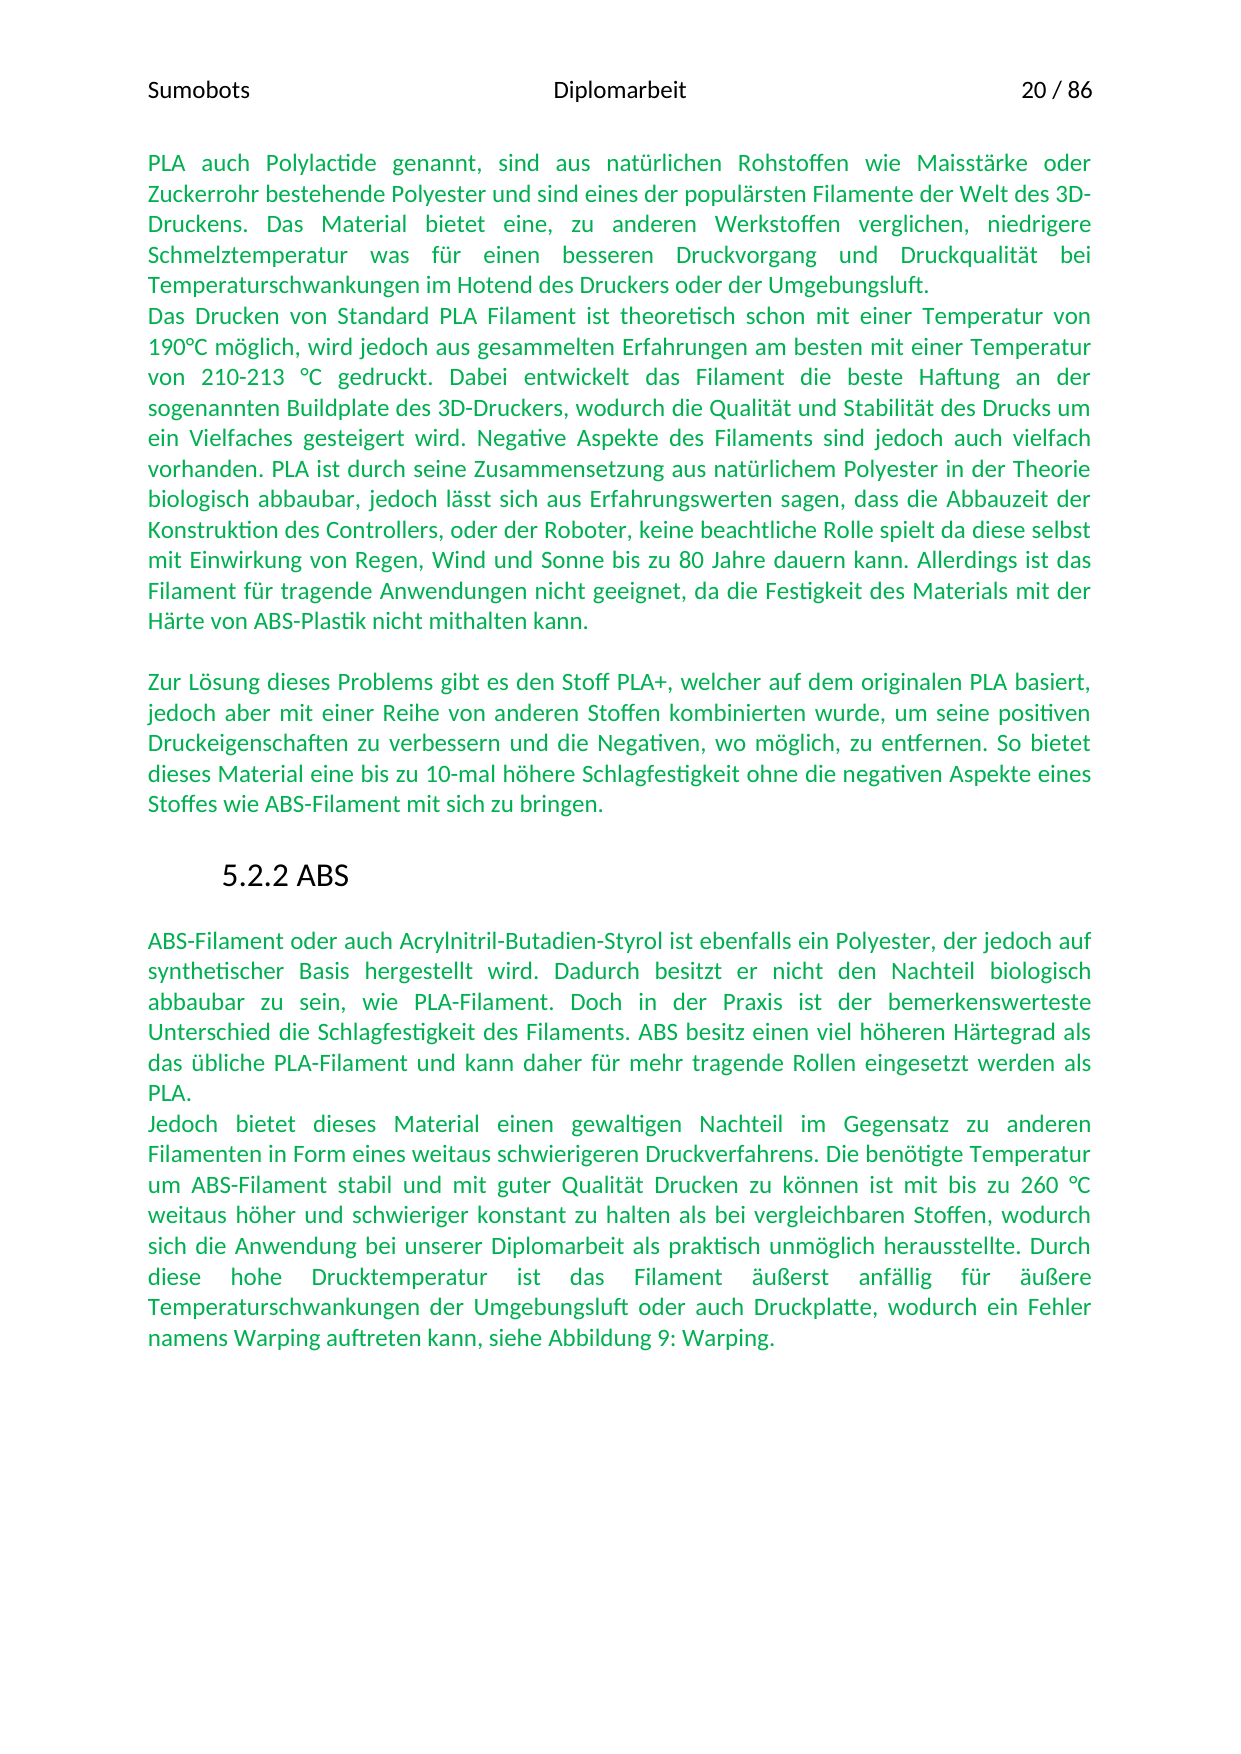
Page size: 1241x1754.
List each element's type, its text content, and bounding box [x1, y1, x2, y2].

text ABS-Filament oder auch Acrylnitril-Butadien-Styrol ist ebenfalls ein Polyester, der jedoch auf synthetischer Basis hergestellt wird. Dadurch besitzt er nicht den Nachteil biologisch abbaubar zu sein, wie PLA-Filament. Doch in der Praxis ist der bemerkenswerteste Unterschied die Schlagfestigkeit des Filaments. ABS besitz einen viel höheren Härtegrad als das übliche PLA-Filament und kann daher für mehr tragende Rollen eingesetzt werden als PLA. [148, 925, 1093, 1108]
text Jedoch bietet dieses Material einen gewaltigen Nachteil im Gegensatz zu anderen Filamenten in Form eines weitaus schwierigeren Druckverfahrens. Die benötigte Temperatur um ABS-Filament stabil und mit guter Qualität Drucken zu können ist mit bis zu 260 °C weitaus höher und schwieriger konstant zu halten als bei vergleichbaren Stoffen, wodurch sich die Anwendung bei unserer Diplomarbeit als praktisch unmöglich herausstellte. Durch diese hohe Drucktemperatur ist das Filament äußerst anfällig für äußere Temperaturschwankungen der Umgebungsluft oder auch Druckplatte, wodurch ein Fehler namens Warping auftreten kann, siehe Abbildung 7: Warping. [148, 1108, 1093, 1352]
text Zur Lösung dieses Problems gibt es den Stoff PLA+, welcher auf dem originalen PLA basiert, jedoch aber mit einer Reihe von anderen Stoffen kombinierten wurde, um seine positiven Druckeigenschaften zu verbessern und die Negativen, wo möglich, zu entfernen. So bietet dieses Material eine bis zu 10-mal höhere Schlagfestigkeit ohne die negativen Aspekte eines Stoffes wie ABS-Filament mit sich zu bringen. [148, 666, 1093, 819]
subtitle ABS [221, 854, 1093, 894]
text PLA auch Polylactide genannt, sind aus natürlichen Rohstoffen wie Maisstärke oder Zuckerrohr bestehende Polyester und sind eines der populärsten Filamente der Welt des 3D-Druckens. Das Material bietet eine, zu anderen Werkstoffen verglichen, niedrigere Schmelztemperatur was für einen besseren Druckvorgang und Druckqualität bei Temperaturschwankungen im Hotend des Druckers oder der Umgebungsluft. [148, 148, 1093, 300]
text Das Drucken von Standard PLA Filament ist theoretisch schon mit einer Temperatur von 190°C möglich, wird jedoch aus gesammelten Erfahrungen am besten mit einer Temperatur von 210-213 °C gedruckt. Dabei entwickelt das Filament die beste Haftung an der sogenannten Buildplate des 3D-Druckers, wodurch die Qualität und Stabilität des Drucks um ein Vielfaches gesteigert wird. Negative Aspekte des Filaments sind jedoch auch vielfach vorhanden. PLA ist durch seine Zusammensetzung aus natürlichem Polyester in der Theorie biologisch abbaubar, jedoch lässt sich aus Erfahrungswerten sagen, dass die Abbauzeit der Konstruktion des Controllers, oder der Roboter, keine beachtliche Rolle spielt da diese selbst mit Einwirkung von Regen, Wind und Sonne bis zu 80 Jahre dauern kann. Allerdings ist das Filament für tragende Anwendungen nicht geeignet, da die Festigkeit des Materials mit der Härte von ABS-Plastik nicht mithalten kann. [148, 300, 1093, 636]
